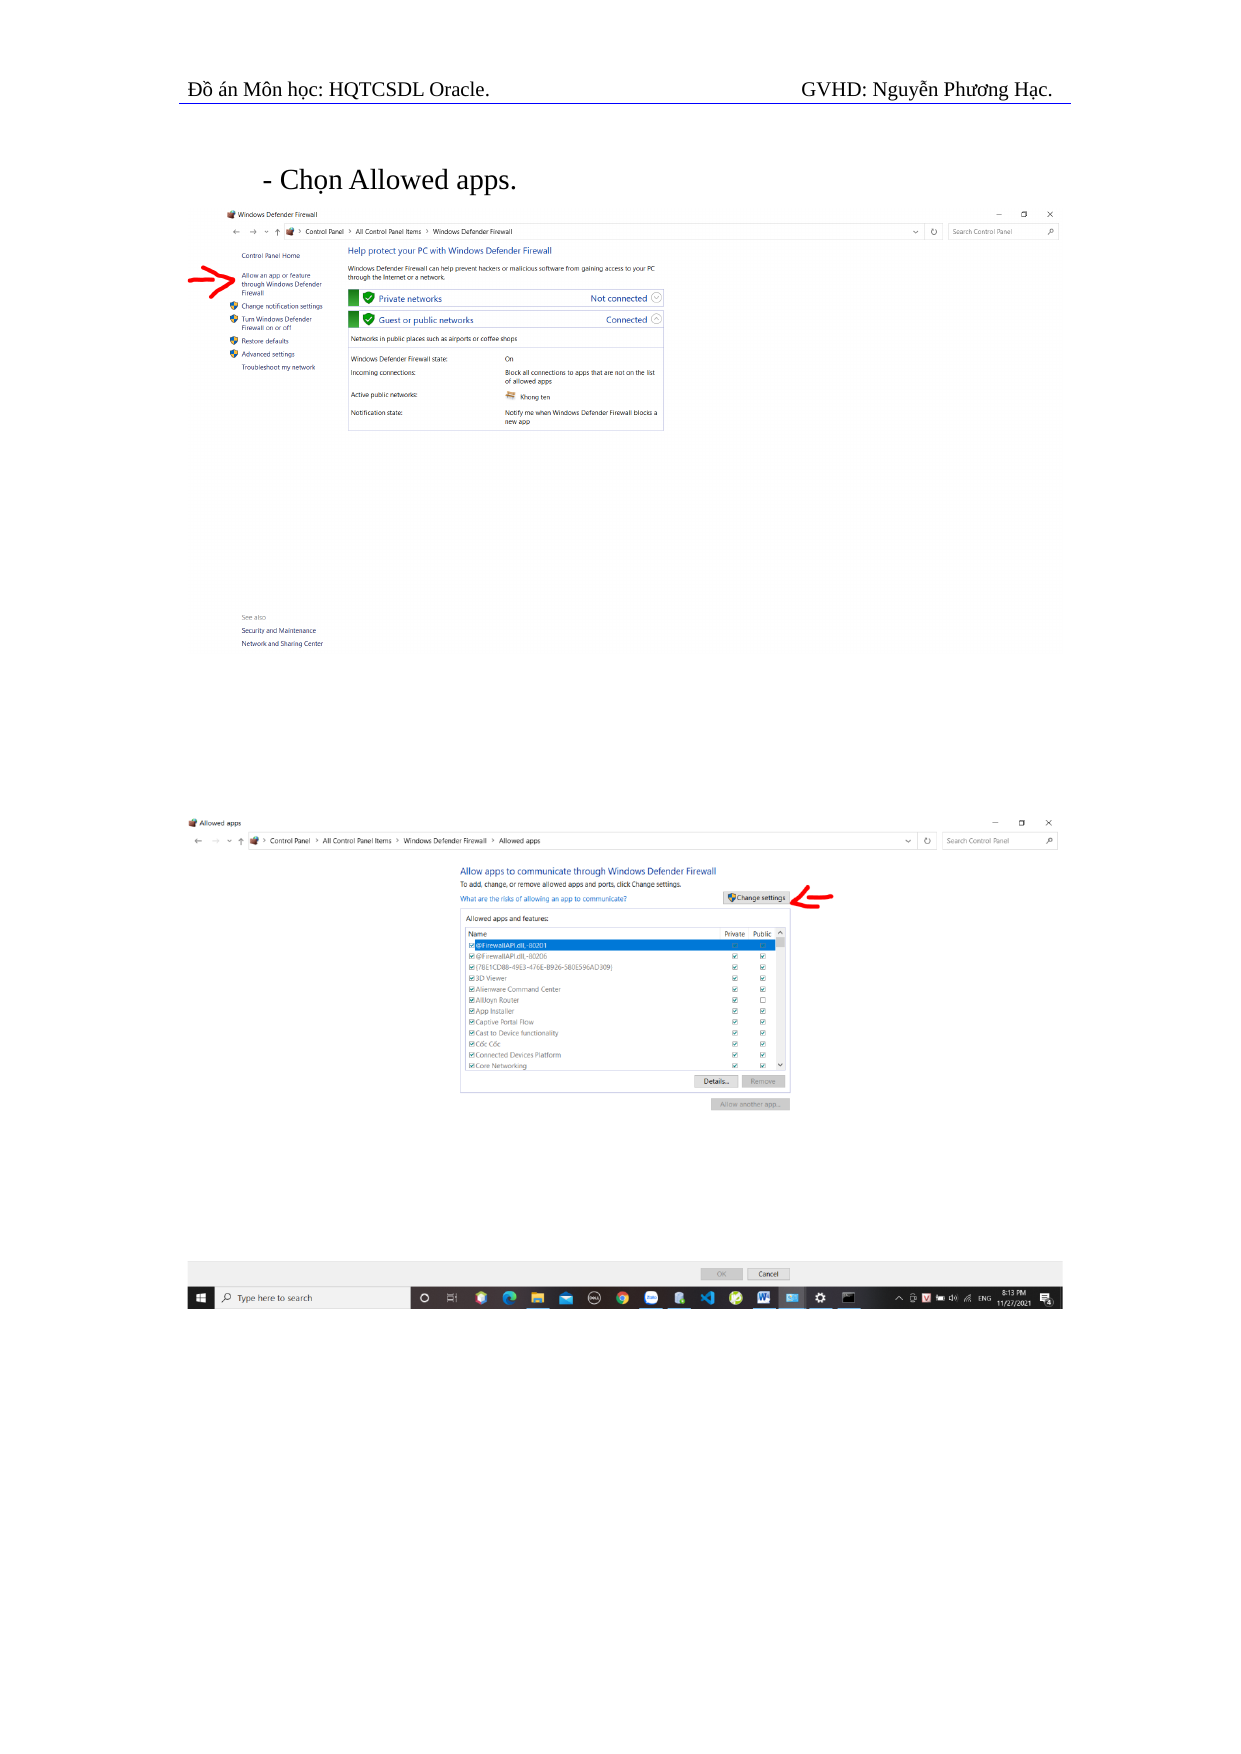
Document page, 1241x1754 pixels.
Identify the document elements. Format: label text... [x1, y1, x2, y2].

picture [187, 816, 1063, 1309]
picture [187, 208, 1063, 654]
text - Chọn Allowed apps. [187, 162, 1062, 196]
